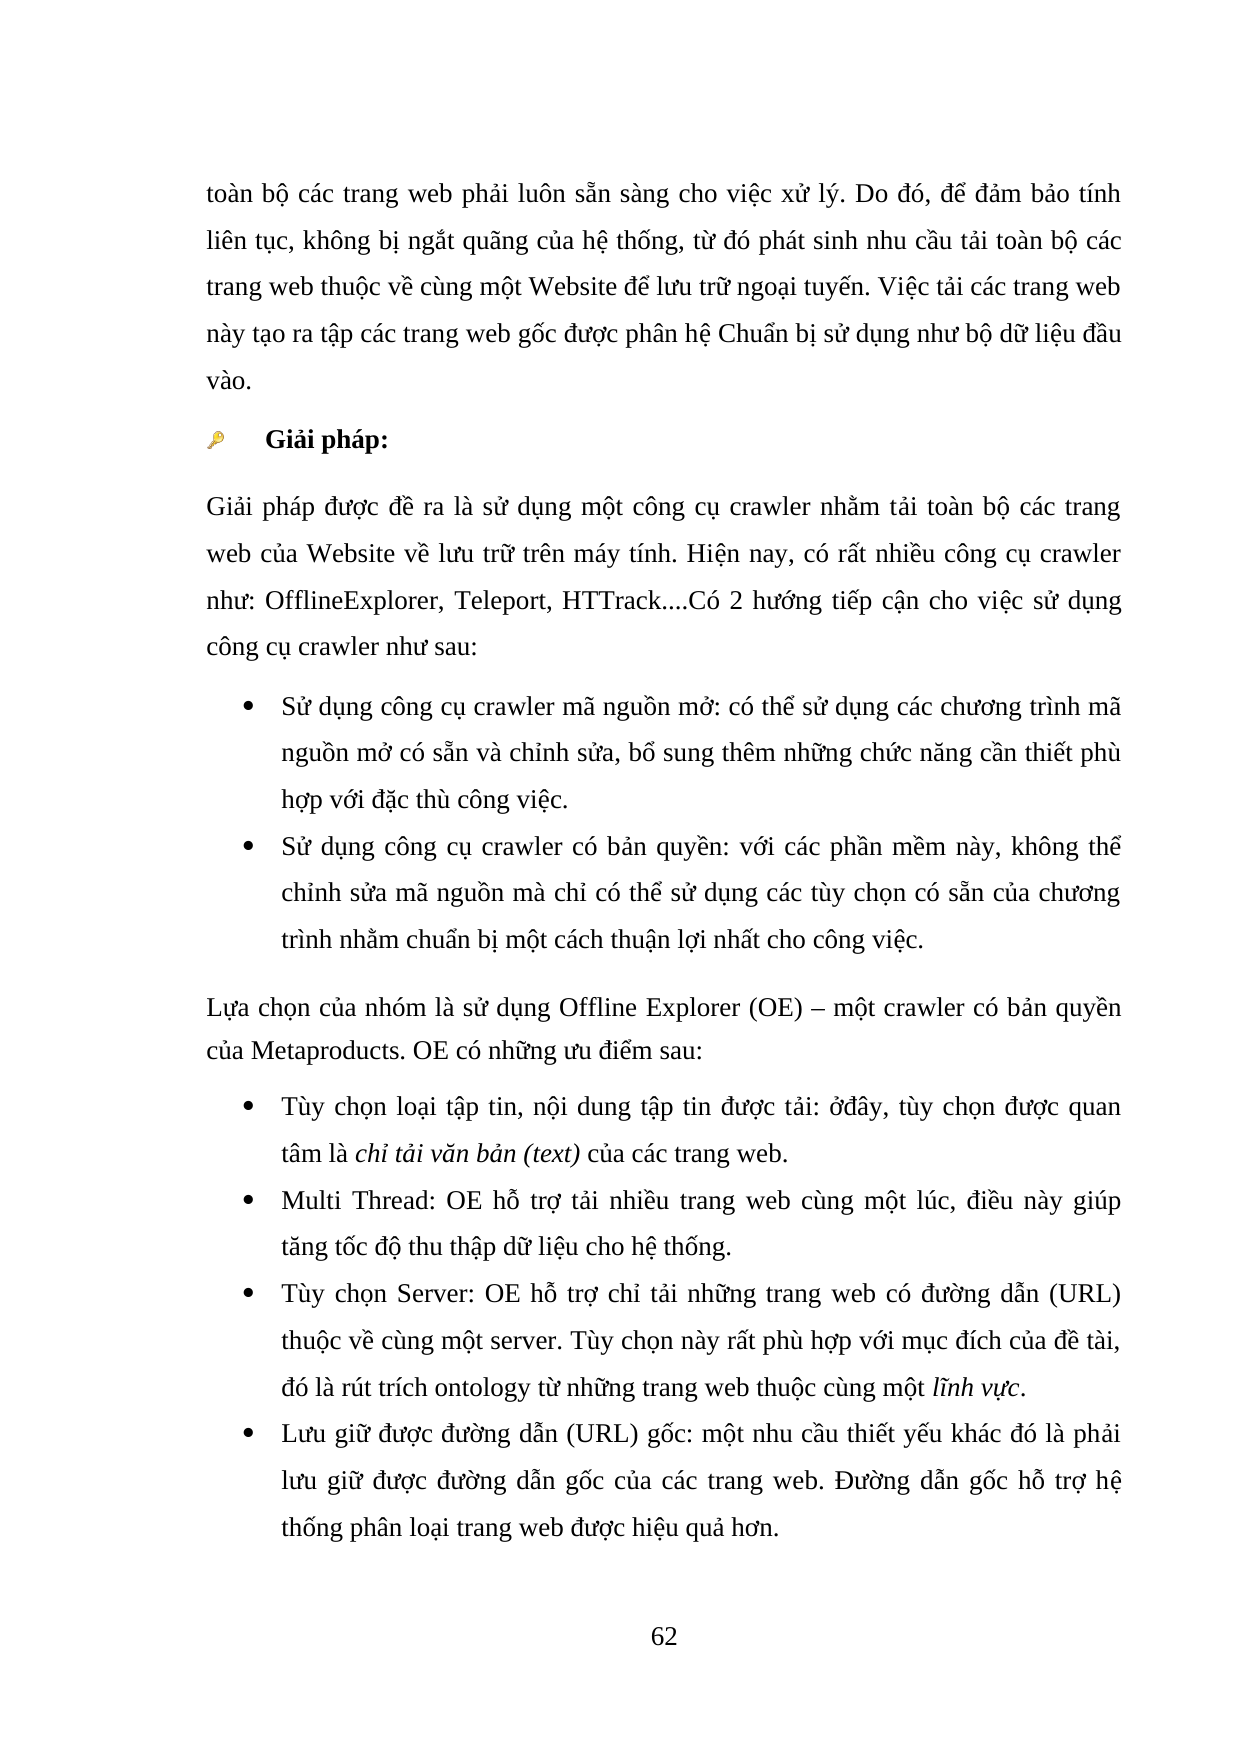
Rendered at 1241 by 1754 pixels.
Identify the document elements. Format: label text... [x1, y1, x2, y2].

picture [207, 431, 224, 449]
list Tùy chọn Server: OE hỗ trợ chỉ tải những trang web có đường dẫn (URL) thuộc về cùng một server. Tùy chọn này rất phù hợp với mục đích của đề tài, đó là rút trích ontology từ những trang web thuộc cùng một lĩnh vực. [244, 1277, 1122, 1402]
list Multi Thread: OE hỗ trợ tải nhiều trang web cùng một lúc, điều này giúp tăng tốc độ thu thập dữ liệu cho hệ thống. [244, 1184, 1122, 1262]
list Tùy chọn loại tập tin, nội dung tập tin được tải: ởđây, tùy chọn được quan tâm là chỉ tải văn bản (text) của các trang web. [244, 1090, 1122, 1168]
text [206, 177, 1122, 395]
list Sử dụng công cụ crawler mã nguồn mở: có thể sử dụng các chương trình mã nguồn mở có sẵn và chỉnh sửa, bổ sung thêm những chức năng cần thiết phù hợp với đặc thù công việc. [244, 690, 1122, 814]
text Giải pháp: [206, 423, 1122, 454]
text Giải pháp được đề ra là sử dụng một công cụ crawler nhằm tải toàn bộ các trang web của Website về lưu trữ trên máy tính. Hiện nay, có rất nhiều công cụ crawler như: OfflineExplorer, Teleport, HTTrack....Có 2 hướng tiếp cận cho việc sử dụng công cụ crawler như sau: [206, 491, 1122, 662]
text Lựa chọn của nhóm là sử dụng Offline Explorer (OE) – một crawler có bản quyền của Metaproducts. OE có những ưu điểm sau: [206, 991, 1122, 1065]
list Lưu giữ được đường dẫn (URL) gốc: một nhu cầu thiết yếu khác đó là phải lưu giữ được đường dẫn gốc của các trang web. Đường dẫn gốc hỗ trợ hệ thống phân loại trang web được hiệu quả hơn. [244, 1417, 1122, 1542]
list Sử dụng công cụ crawler có bản quyền: với các phần mềm này, không thể chỉnh sửa mã nguồn mà chỉ có thể sử dụng các tùy chọn có sẵn của chương trình nhằm chuẩn bị một cách thuận lợi nhất cho công việc. [244, 830, 1122, 954]
